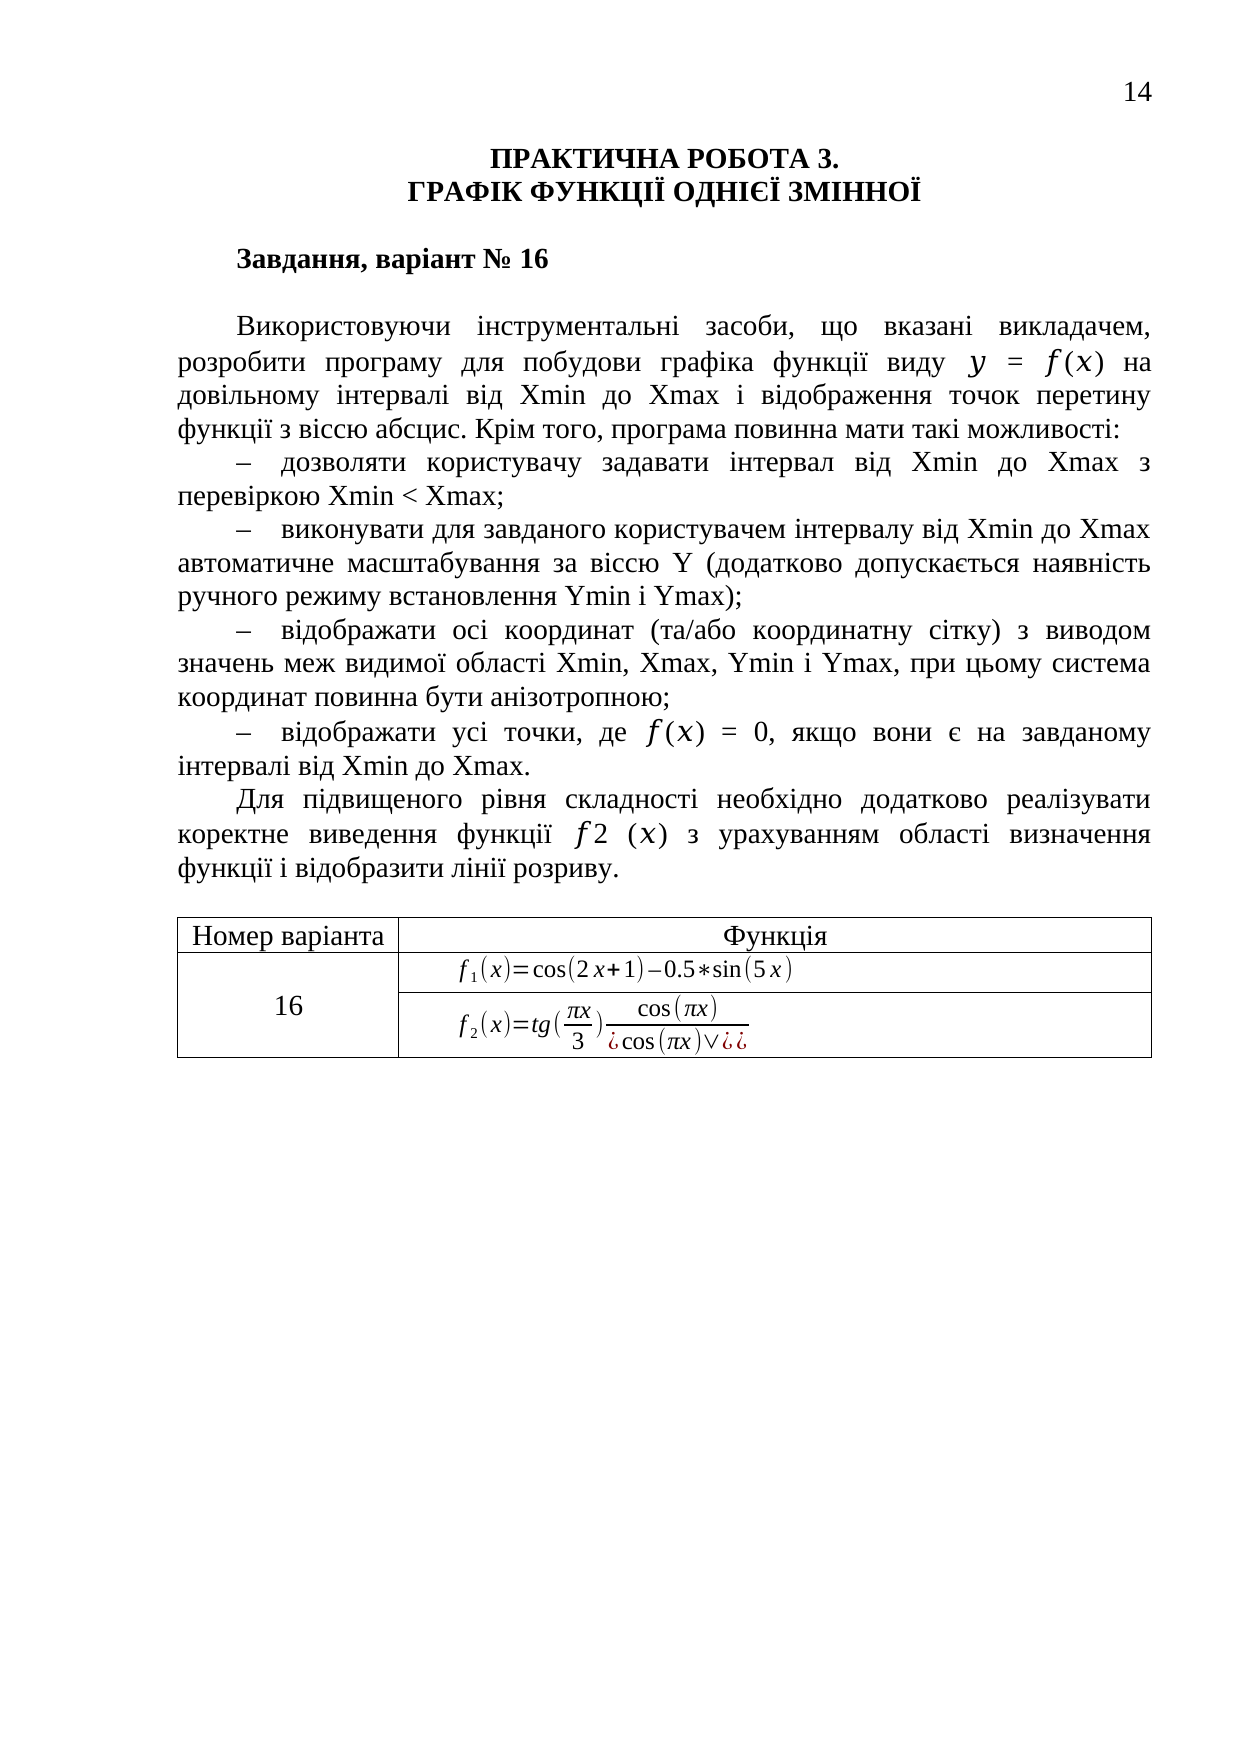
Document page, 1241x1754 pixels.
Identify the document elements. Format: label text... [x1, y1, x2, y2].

table_header Номер варіанта [178, 918, 398, 952]
list виконувати для завданого користувачем інтервалу від Xmin до Xmax автоматичне масштабування за віссю Y (додатково допускається наявність ручного режиму встановлення Ymin і Ymax); [177, 511, 1152, 612]
text Використовуючи інструментальні засоби, що вказані викладачем, розробити програму для побудови графіка функції виду 𝑦 = 𝑓(𝑥) на довільному інтервалі від Xmin до Xmax і відображення точок перетину функції з віссю абсцис. Крім того, програма повинна мати такі можливості: [177, 308, 1152, 444]
text Для підвищеного рівня складності необхідно додатково реалізувати коректне виведення функції 𝑓2 (𝑥) з урахуванням області визначення функції і відобразити лінії розриву. [177, 781, 1152, 884]
list відображати осі координат (та/або координатну сітку) з виводом значень меж видимої області Xmin, Xmax, Ymin і Ymax, при цьому система координат повинна бути анізотропною; [177, 612, 1152, 713]
table_cell 16 [178, 953, 398, 1057]
list дозволяти користувачу задавати інтервал від Xmin до Xmax з перевіркою Xmin < Xmax; [177, 444, 1152, 511]
list відображати усі точки, де 𝑓(𝑥) = 0, якщо вони є на завданому інтервалі від Xmin до Xmax. [177, 713, 1152, 781]
subtitle ПРАКТИЧНА РОБОТА 3. ГРАФІК ФУНКЦІЇ ОДНІЄЇ ЗМІННОЇ [177, 141, 1152, 208]
table_cell [399, 953, 1151, 992]
table_cell [399, 993, 1151, 1057]
table_header Функція [399, 918, 1151, 952]
subtitle Завдання, варіант № 16 [177, 241, 1152, 275]
